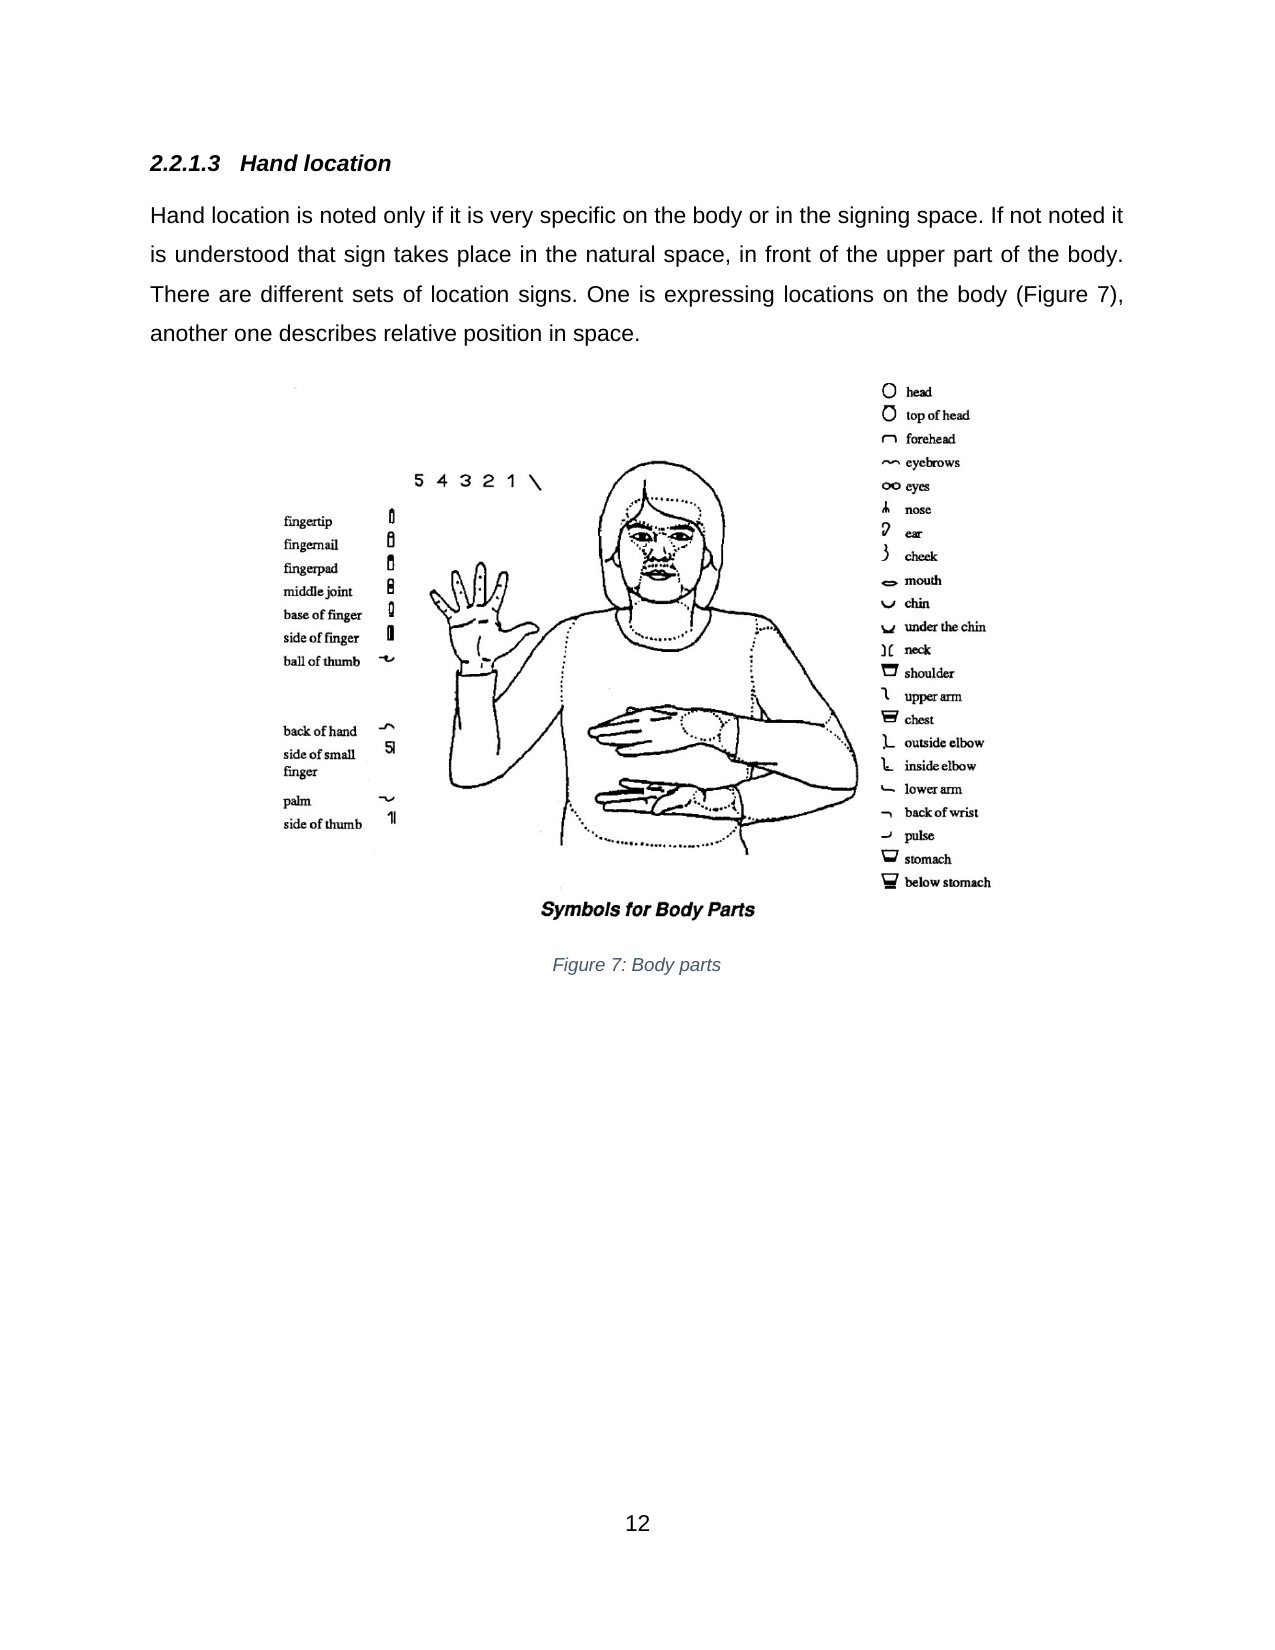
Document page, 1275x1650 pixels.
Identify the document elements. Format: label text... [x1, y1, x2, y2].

picture [252, 372, 1023, 929]
text Hand location is noted only if it is very specific on the body or in the signing space. If not noted it is understood that sign takes place in the natural space, in front of the upper part of the body. There are different sets of location signs. One is expressing locations on the body (Figure 7), another one describes relative position in space. [150, 202, 1125, 347]
subtitle Hand location [150, 150, 1125, 176]
